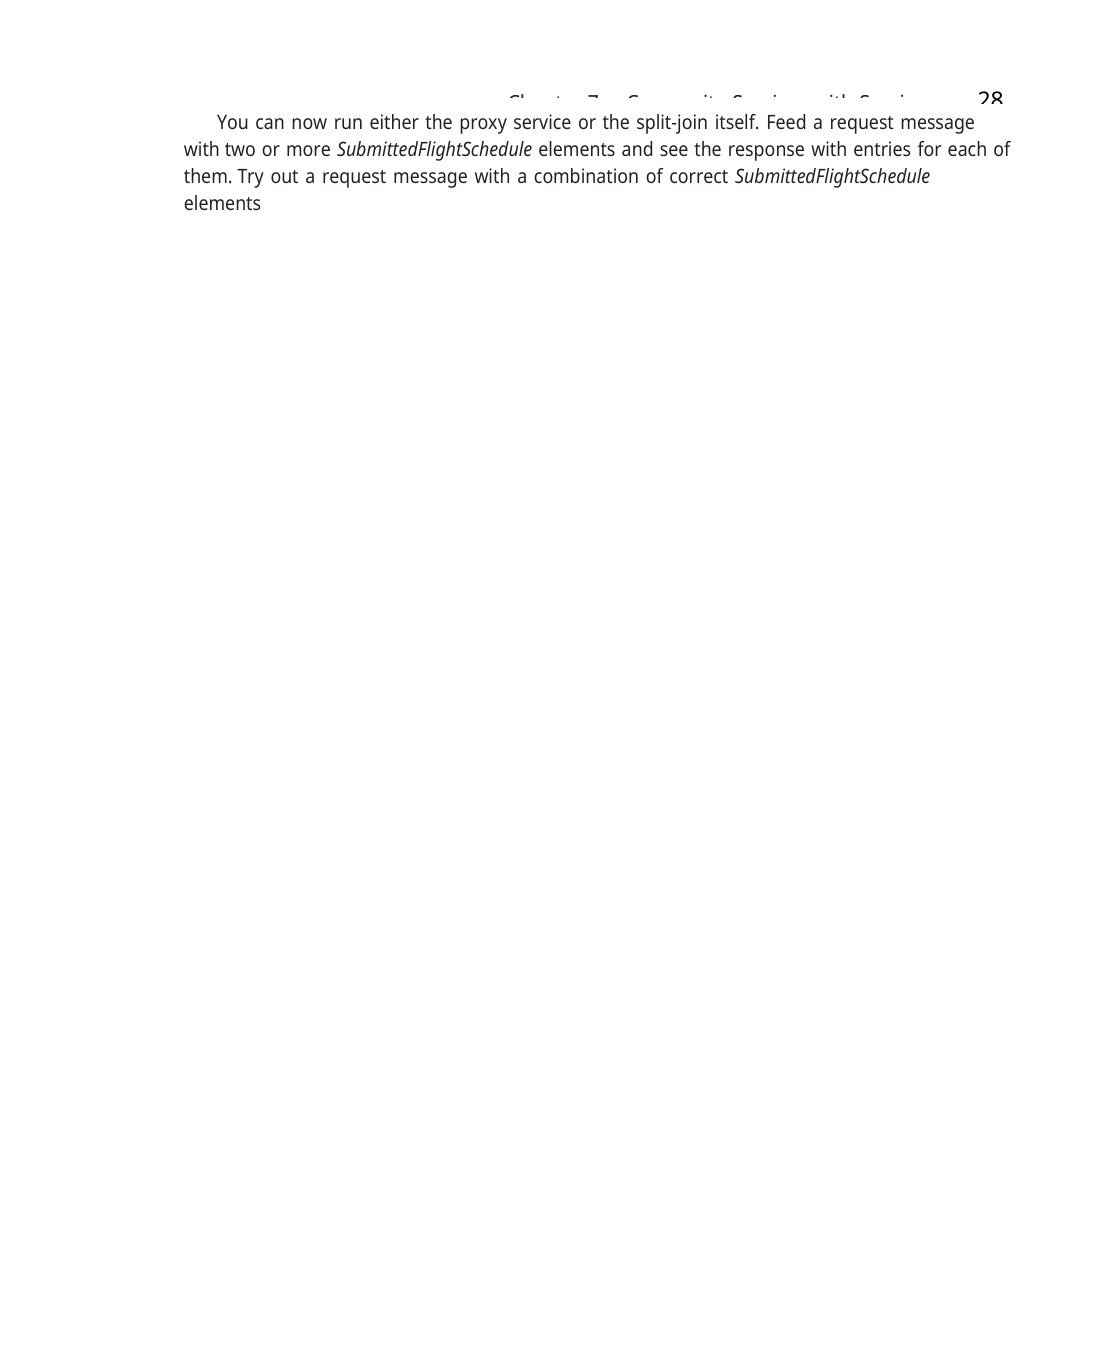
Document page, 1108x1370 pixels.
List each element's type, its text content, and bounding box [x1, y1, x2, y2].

text You can now run either the proxy service or the split-join itself. Feed a request message with two or more SubmittedFlightSchedule elements and see the response with entries for each of them. Try out a request message with a combination of correct SubmittedFlightSchedule elements [184, 108, 1011, 216]
